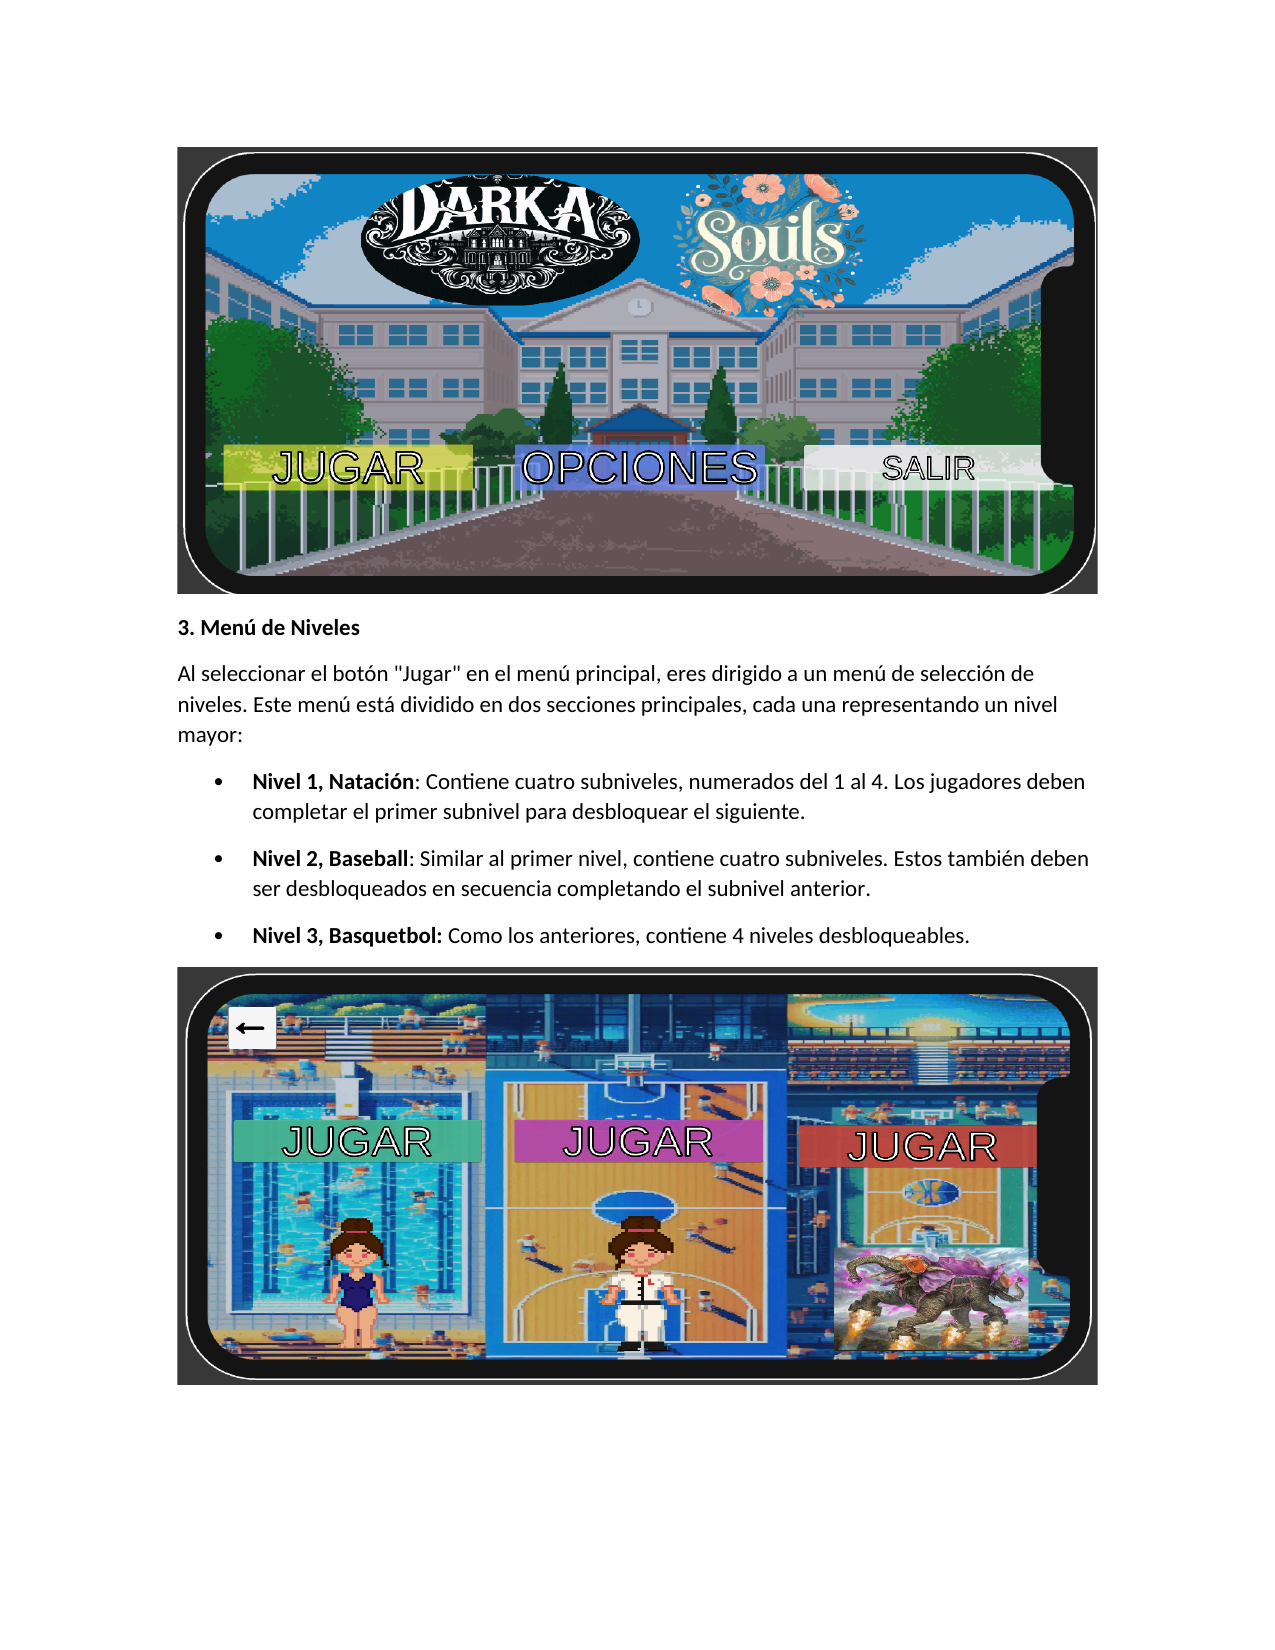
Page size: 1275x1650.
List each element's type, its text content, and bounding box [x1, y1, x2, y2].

list Nivel 1, Natación: Contiene cuatro subniveles, numerados del 1 al 4. Los jugadores deben completar el primer subnivel para desbloquear el siguiente. [215, 767, 1098, 825]
text 3. Menú de Niveles [177, 613, 1098, 641]
picture [177, 967, 1098, 1385]
picture [177, 147, 1098, 594]
list Nivel 2, Baseball: Similar al primer nivel, contiene cuatro subniveles. Estos también deben ser desbloqueados en secuencia completando el subnivel anterior. [215, 844, 1098, 902]
text Al seleccionar el botón "Jugar" en el menú principal, eres dirigido a un menú de selección de niveles. Este menú está dividido en dos secciones principales, cada una representando un nivel mayor: [177, 659, 1098, 748]
list Nivel 3, Basquetbol: Como los anteriores, contiene 4 niveles desbloqueables. [215, 921, 1098, 949]
